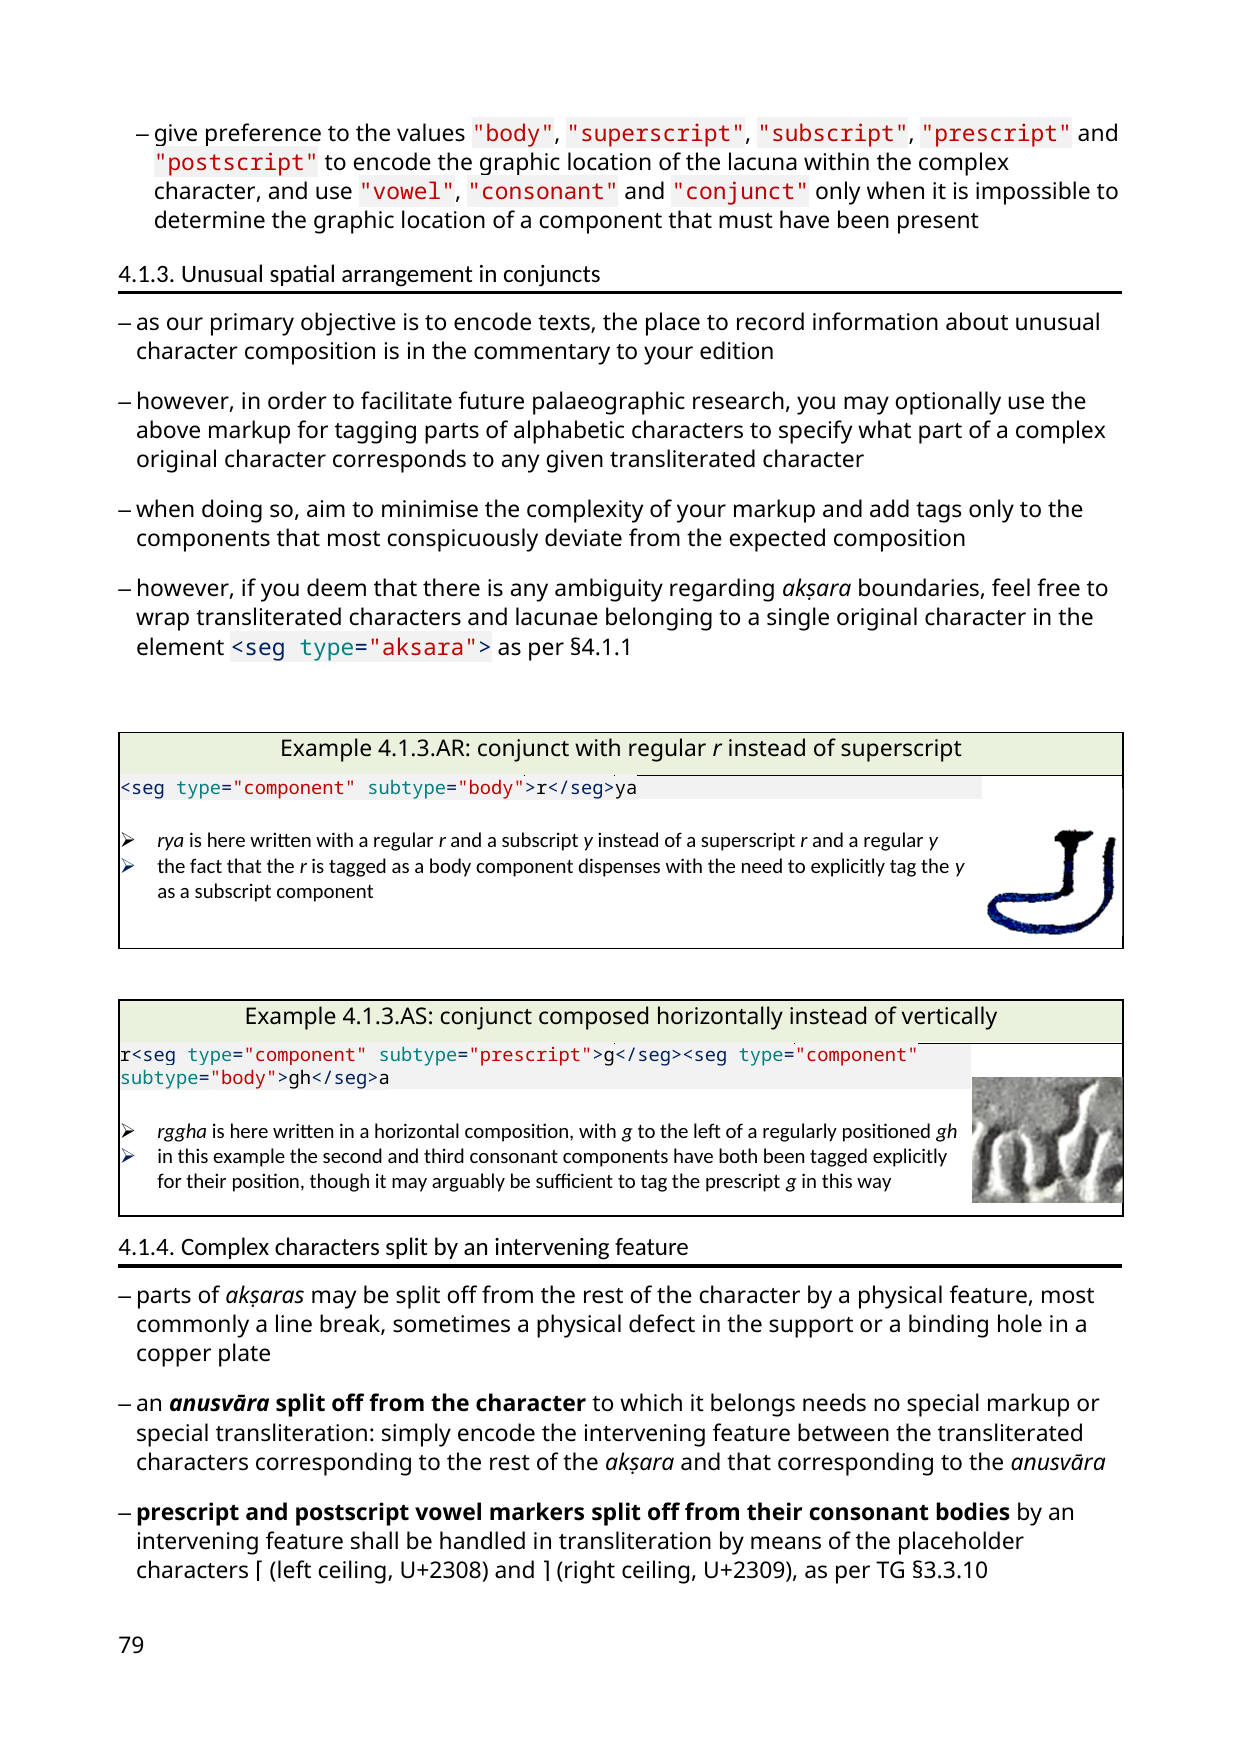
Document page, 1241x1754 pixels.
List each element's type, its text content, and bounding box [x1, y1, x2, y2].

list however, in order to facilitate future palaeographic research, you may optionally use the above markup for tagging parts of alphabetic characters to specify what part of a complex original character corresponds to any given transliterated character [118, 386, 1122, 473]
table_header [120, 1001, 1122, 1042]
subtitle Unusual spatial arrangement in conjuncts [118, 256, 1122, 291]
list as our primary objective is to encode texts, the place to record information about unusual character composition is in the commentary to your edition [118, 307, 1122, 365]
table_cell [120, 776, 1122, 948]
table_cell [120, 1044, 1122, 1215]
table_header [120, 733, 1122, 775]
list an anusvāra split off from the character to which it belongs needs no special markup or special transliteration: simply encode the intervening feature between the transliterated characters corresponding to the rest of the akṣara and that corresponding to the anusvāra [118, 1388, 1122, 1476]
picture [972, 1077, 1123, 1203]
list parts of akṣaras may be split off from the rest of the character by a physical feature, most commonly a line break, sometimes a physical defect in the support or a binding hole in a copper plate [118, 1280, 1122, 1368]
list prescript and postscript vowel markers split off from their consonant bodies by an intervening feature shall be handled in transliteration by means of the placeholder characters ⌈ (left ceiling, U+2308) and ⌉ (right ceiling, U+2309), as per TG §3.3.10 [118, 1497, 1122, 1584]
list however, if you deem that there is any ambiguity regarding akṣara boundaries, feel free to wrap transliterated characters and lacunae belonging to a single original character in the element <seg type="aksara"> as per §4.1.1 [118, 573, 1122, 661]
list when doing so, aim to minimise the complexity of your markup and add tags only to the components that most conspicuously deviate from the expected composition [118, 494, 1122, 552]
subtitle Complex characters split by an intervening feature [118, 1229, 1122, 1264]
list give preference to the values "body", "superscript", "subscript", "prescript" and "postscript" to encode the graphic location of the lacuna within the complex character, and use "vowel", "consonant" and "conjunct" only when it is impossible to determine the graphic location of a component that must have been present [136, 118, 1122, 235]
picture [983, 788, 1123, 936]
